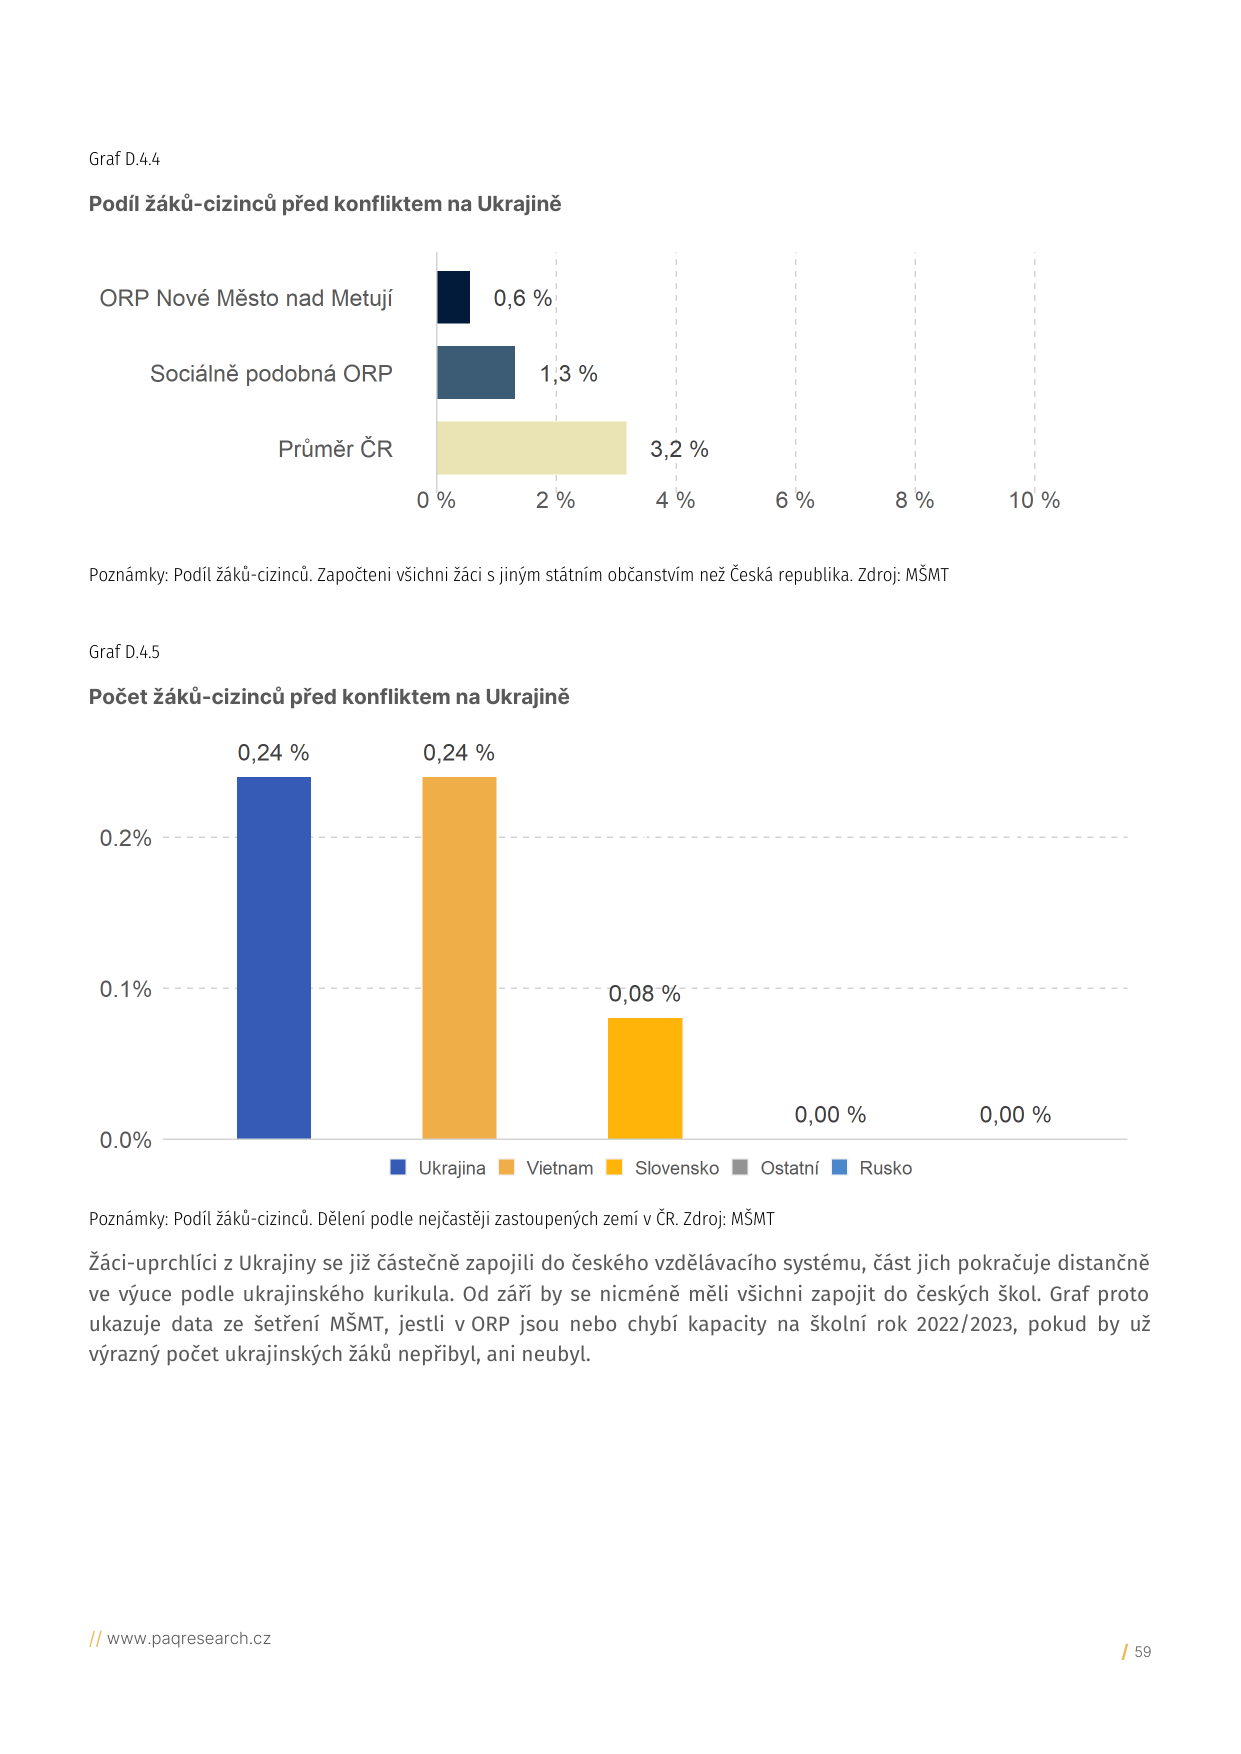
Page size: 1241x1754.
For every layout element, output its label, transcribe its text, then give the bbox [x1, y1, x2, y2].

text Graf D.4.5 [89, 641, 1152, 663]
picture [88, 216, 1139, 548]
text Poznámky: Podíl žáků-cizinců. Započteni všichni žáci s jiným státním občanstvím než Česká republika. Zdroj: MŠMT [89, 564, 1152, 587]
text Podíl žáků-cizinců před konfliktem na Ukrajině [89, 186, 1152, 216]
text Žáci-uprchlíci z Ukrajiny se již částečně zapojili do českého vzdělávacího systému, část jich pokračuje distančně ve výuce podle ukrajinského kurikula. Od září by se nicméně měli všichni zapojit do českých škol. Graf proto ukazuje data ze šetření MŠMT, jestli v ORP jsou nebo chybí kapacity na školní rok 2022/2023, pokud by už výrazný počet ukrajinských žáků nepřibyl, ani neubyl. [89, 1246, 1152, 1367]
picture [88, 709, 1139, 1191]
text Poznámky: Podíl žáků-cizinců. Dělení podle nejčastěji zastoupených zemí v ČR. Zdroj: MŠMT [89, 1208, 1152, 1230]
text Graf D.4.4 [89, 148, 1152, 170]
text Počet žáků-cizinců před konfliktem na Ukrajině [89, 679, 1152, 709]
